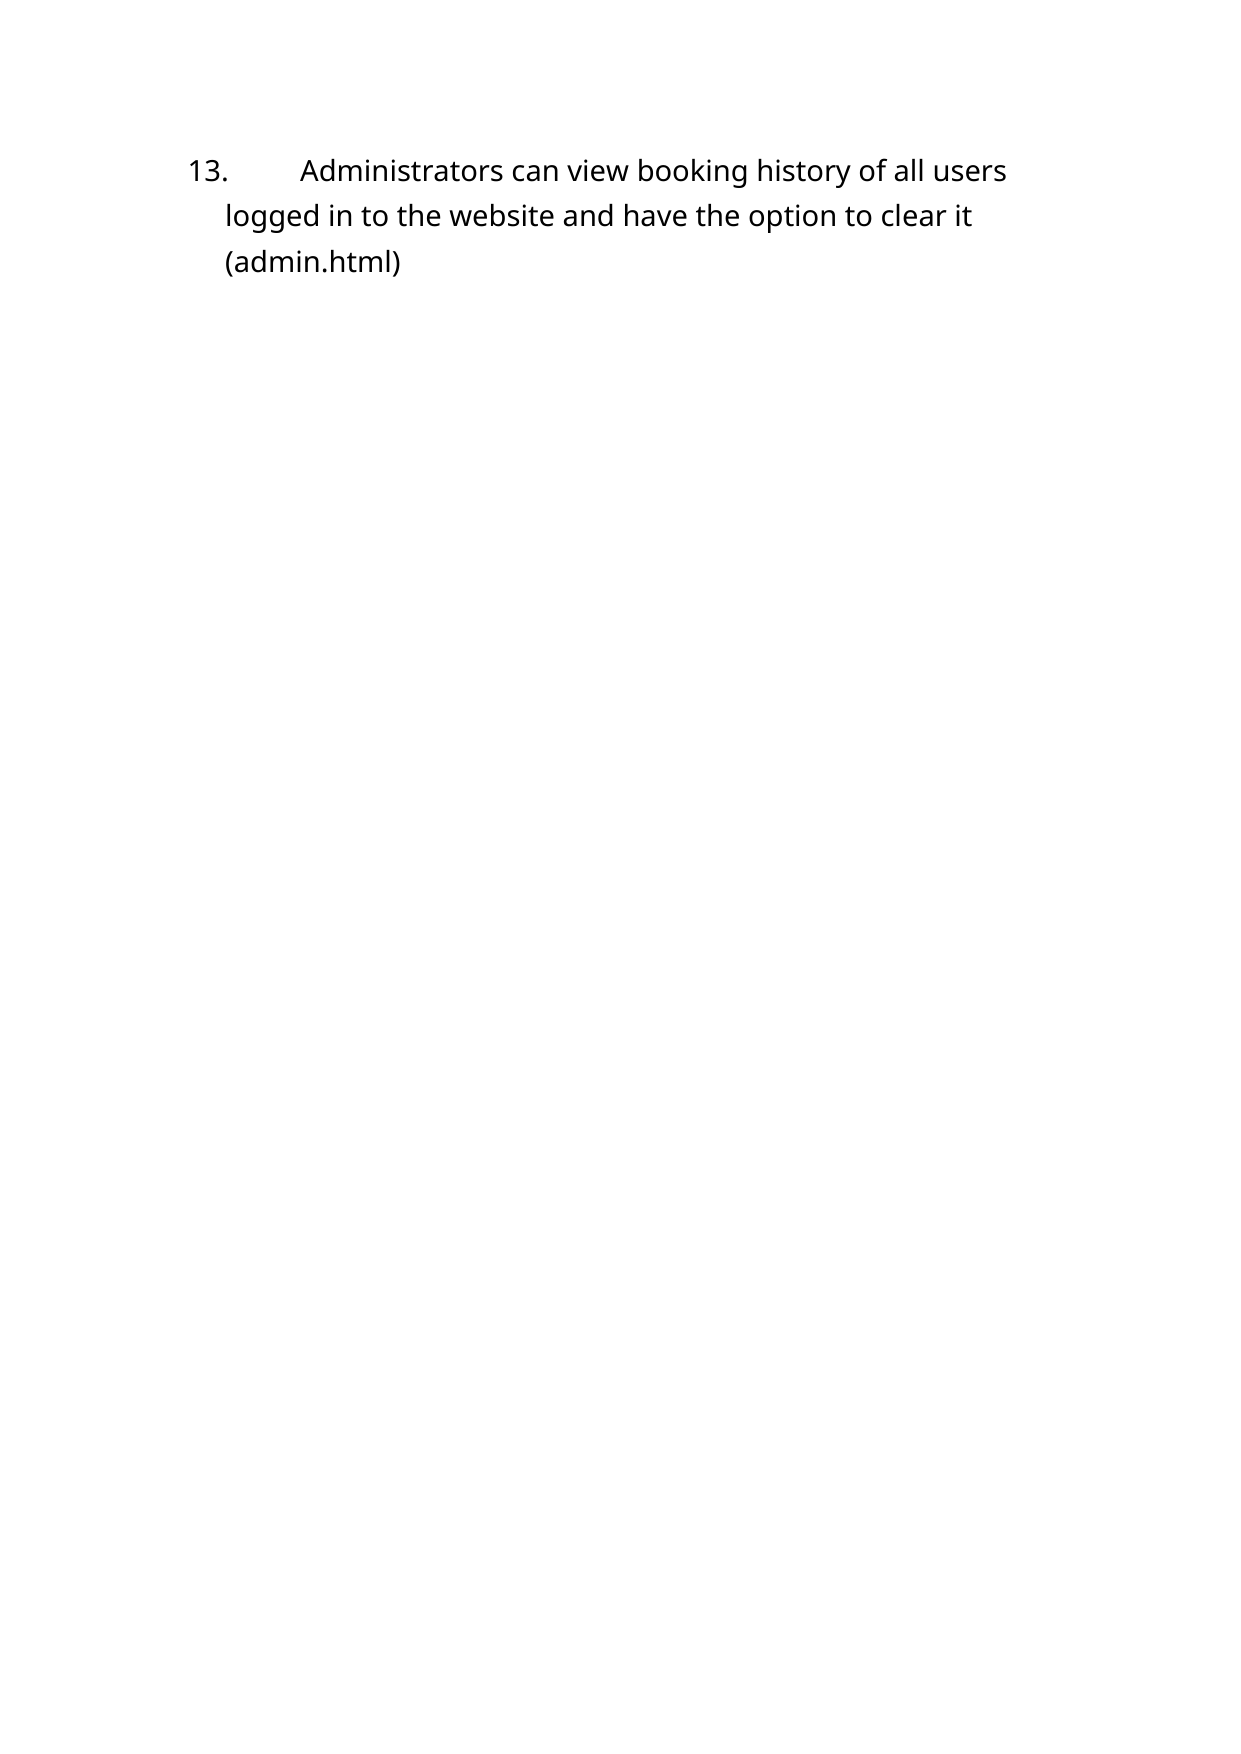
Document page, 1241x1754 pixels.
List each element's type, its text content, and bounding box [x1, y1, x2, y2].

list Administrators can view booking history of all users logged in to the website and have the option to clear it (admin.html) [187, 150, 1090, 281]
